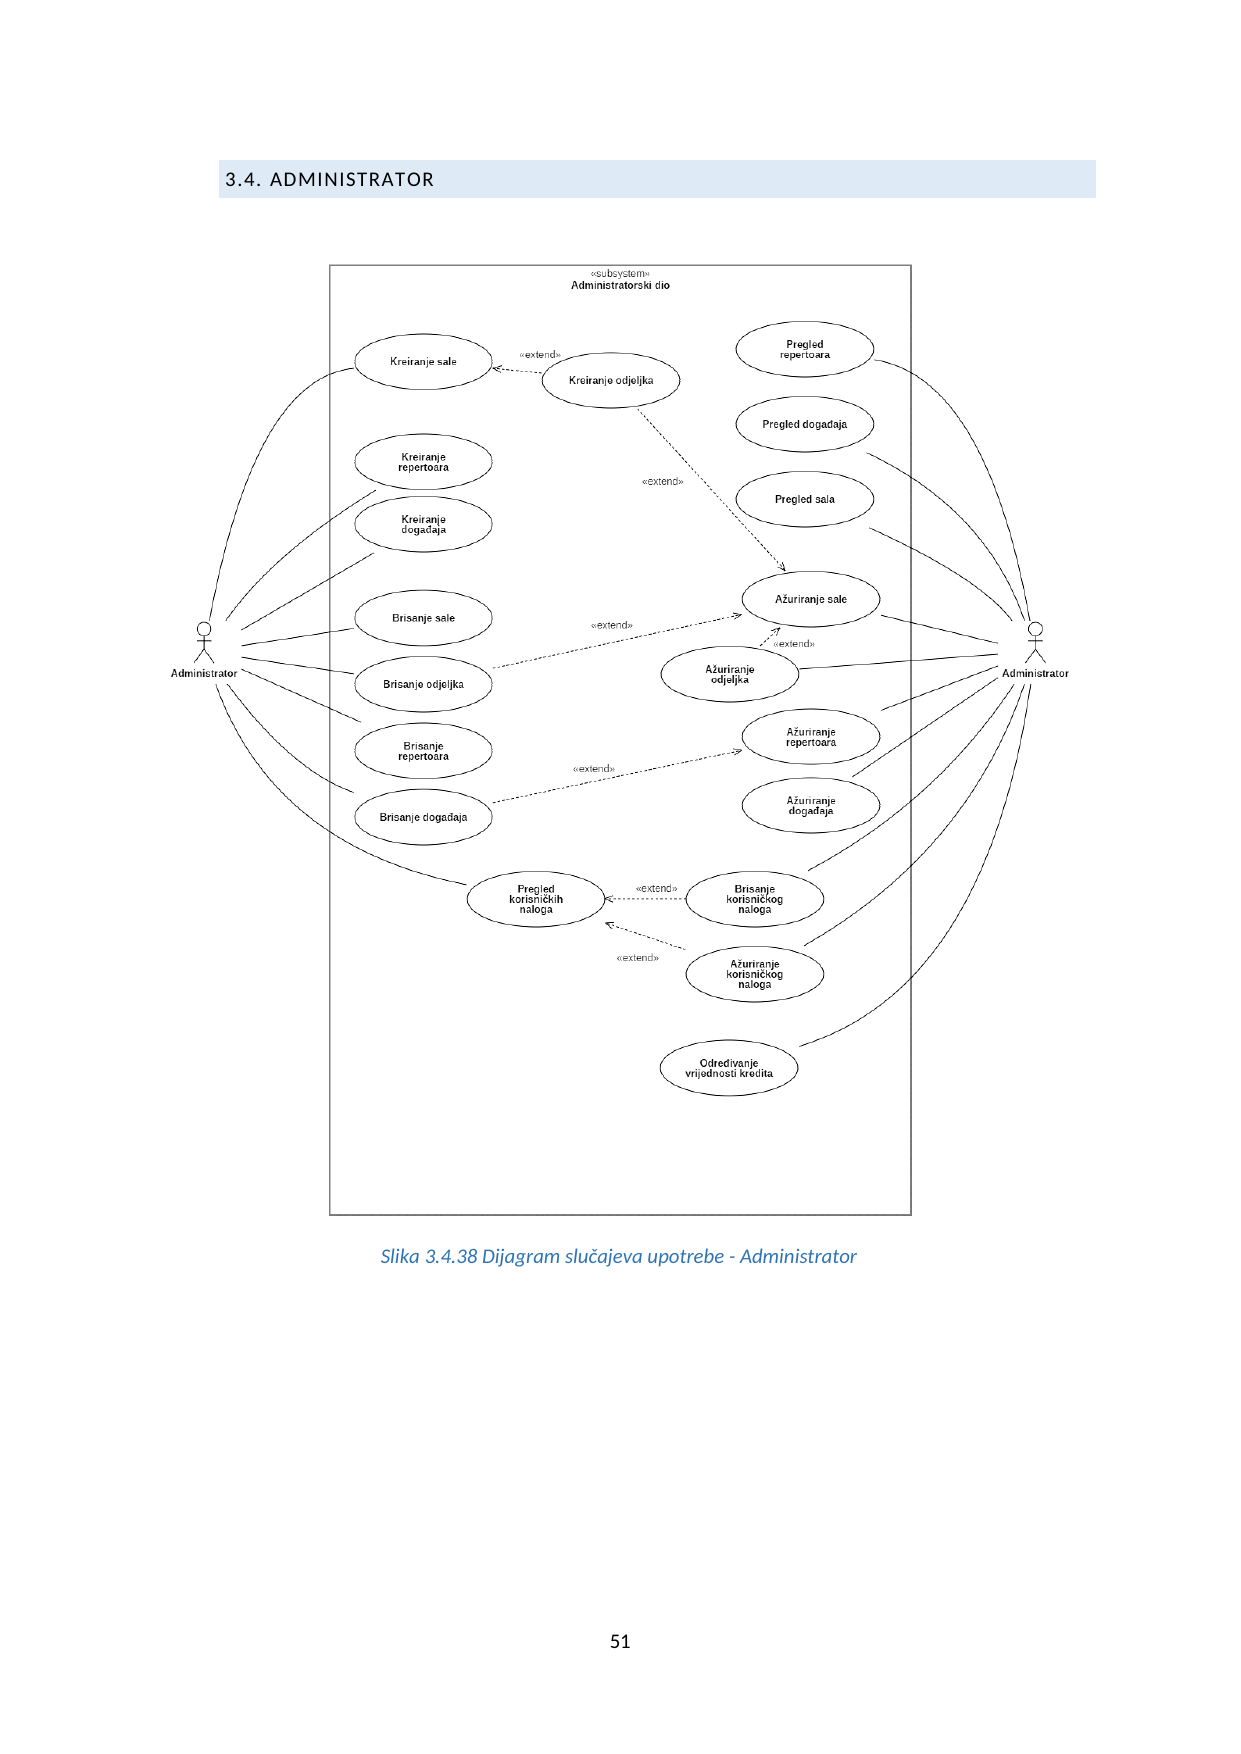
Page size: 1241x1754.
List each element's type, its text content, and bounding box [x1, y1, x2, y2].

text Slika 3.4.1 Dijagram slučajeva upotrebe - Administrator [150, 1244, 1090, 1269]
subtitle Administrator [225, 167, 1090, 192]
picture [161, 262, 1079, 1220]
